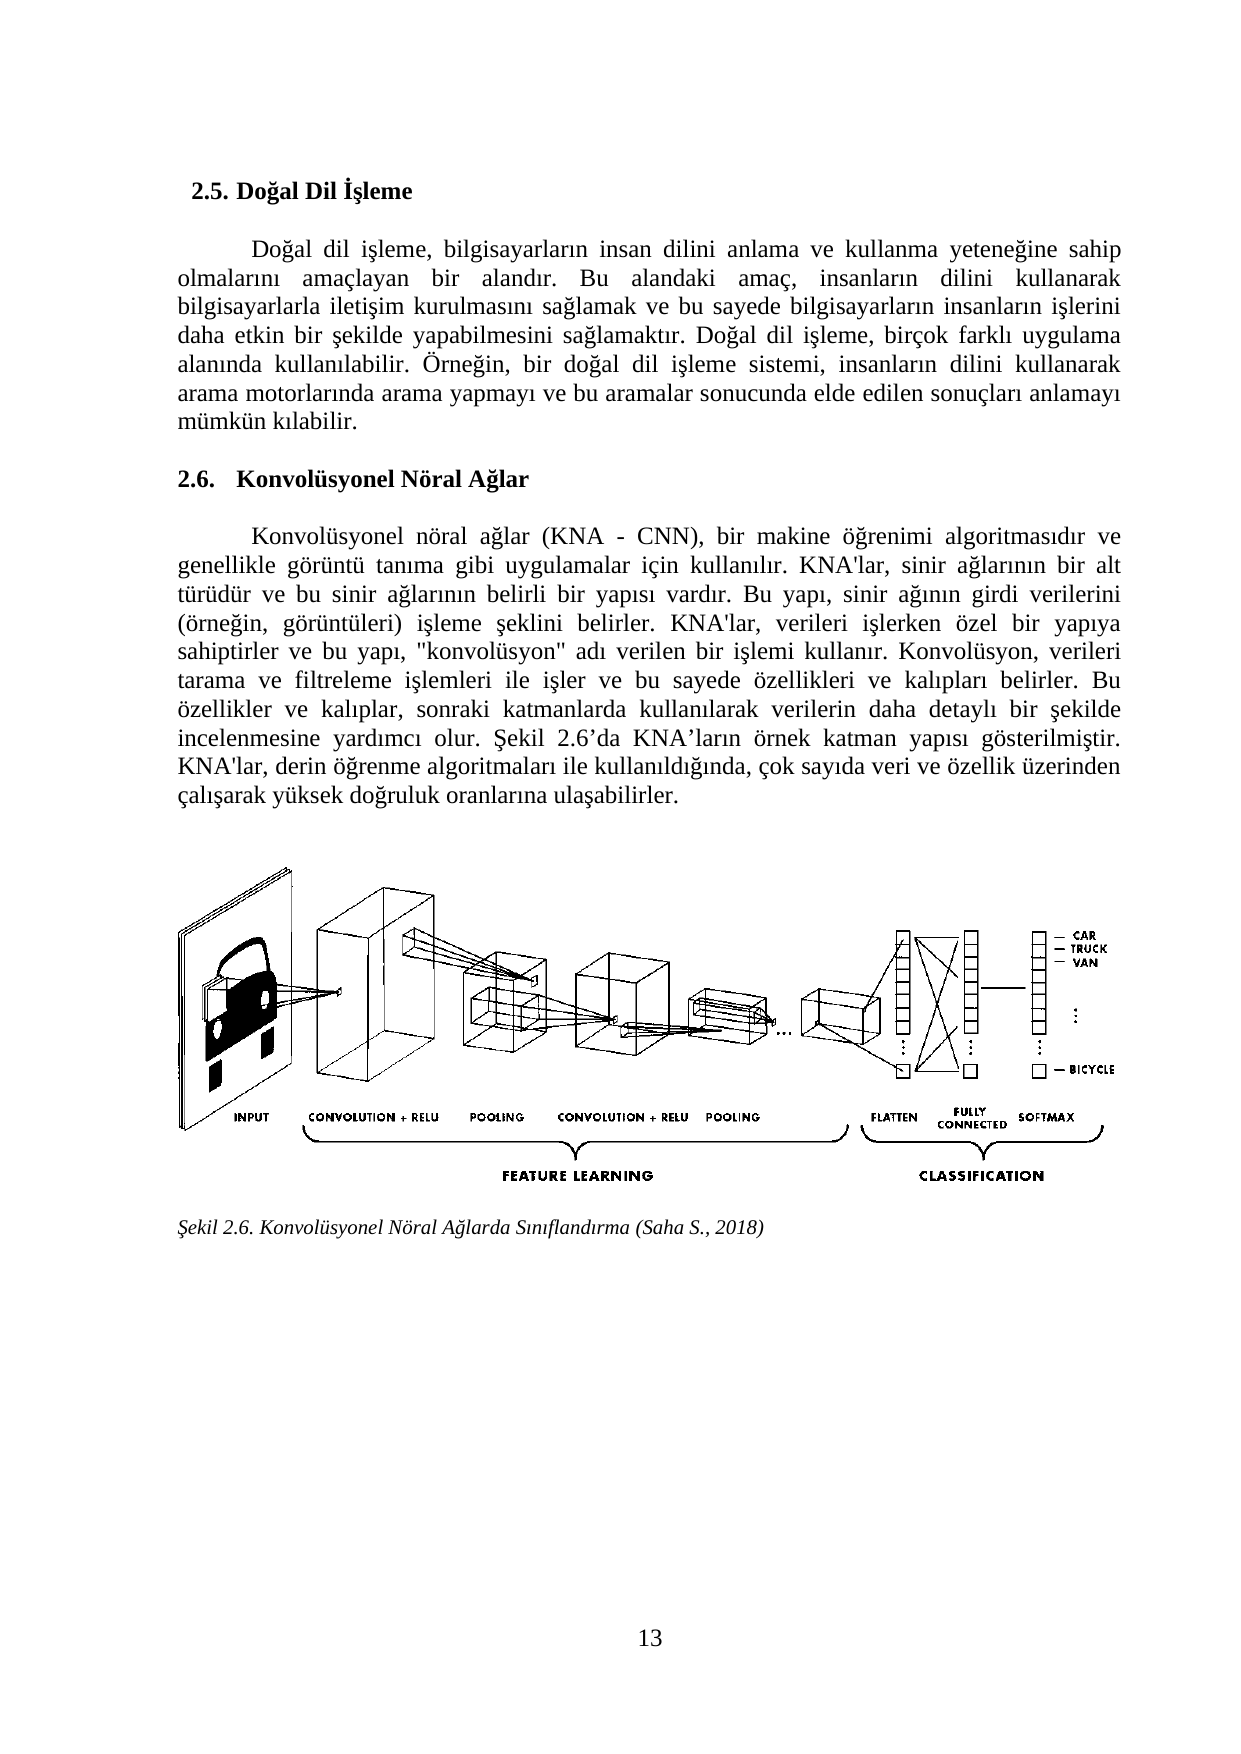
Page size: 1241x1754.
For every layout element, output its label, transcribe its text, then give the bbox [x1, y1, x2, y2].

list Konvolüsyonel Nöral Ağlar [177, 464, 1122, 493]
list Doğal Dil İşleme [191, 176, 1122, 205]
text Doğal dil işleme, bilgisayarların insan dilini anlama ve kullanma yeteneğine sahip olmalarını amaçlayan bir alandır. Bu alandaki amaç, insanların dilini kullanarak bilgisayarlarla iletişim kurulmasını sağlamak ve bu sayede bilgisayarların insanların işlerini daha etkin bir şekilde yapabilmesini sağlamaktır. Doğal dil işleme, birçok farklı uygulama alanında kullanılabilir. Örneğin, bir doğal dil işleme sistemi, insanların dilini kullanarak arama motorlarında arama yapmayı ve bu aramalar sonucunda elde edilen sonuçları anlamayı mümkün kılabilir. [177, 234, 1122, 435]
text Konvolüsyonel nöral ağlar (KNA - CNN), bir makine öğrenimi algoritmasıdır ve genellikle görüntü tanıma gibi uygulamalar için kullanılır. KNA'lar, sinir ağlarının bir alt türüdür ve bu sinir ağlarının belirli bir yapısı vardır. Bu yapı, sinir ağının girdi verilerini (örneğin, görüntüleri) işleme şeklini belirler. KNA'lar, verileri işlerken özel bir yapıya sahiptirler ve bu yapı, "konvolüsyon" adı verilen bir işlemi kullanır. Konvolüsyon, verileri tarama ve filtreleme işlemleri ile işler ve bu sayede özellikleri ve kalıpları belirler. Bu özellikler ve kalıplar, sonraki katmanlarda kullanılarak verilerin daha detaylı bir şekilde incelenmesine yardımcı olur. Şekil 2.6’da KNA’ların örnek katman yapısı gösterilmiştir. KNA'lar, derin öğrenme algoritmaları ile kullanıldığında, çok sayıda veri ve özellik üzerinden çalışarak yüksek doğruluk oranlarına ulaşabilirler. [177, 521, 1122, 809]
text Şekil 2.6. Konvolüsyonel Nöral Ağlarda Sınıflandırma (Saha S., 2018) [177, 1215, 1122, 1239]
